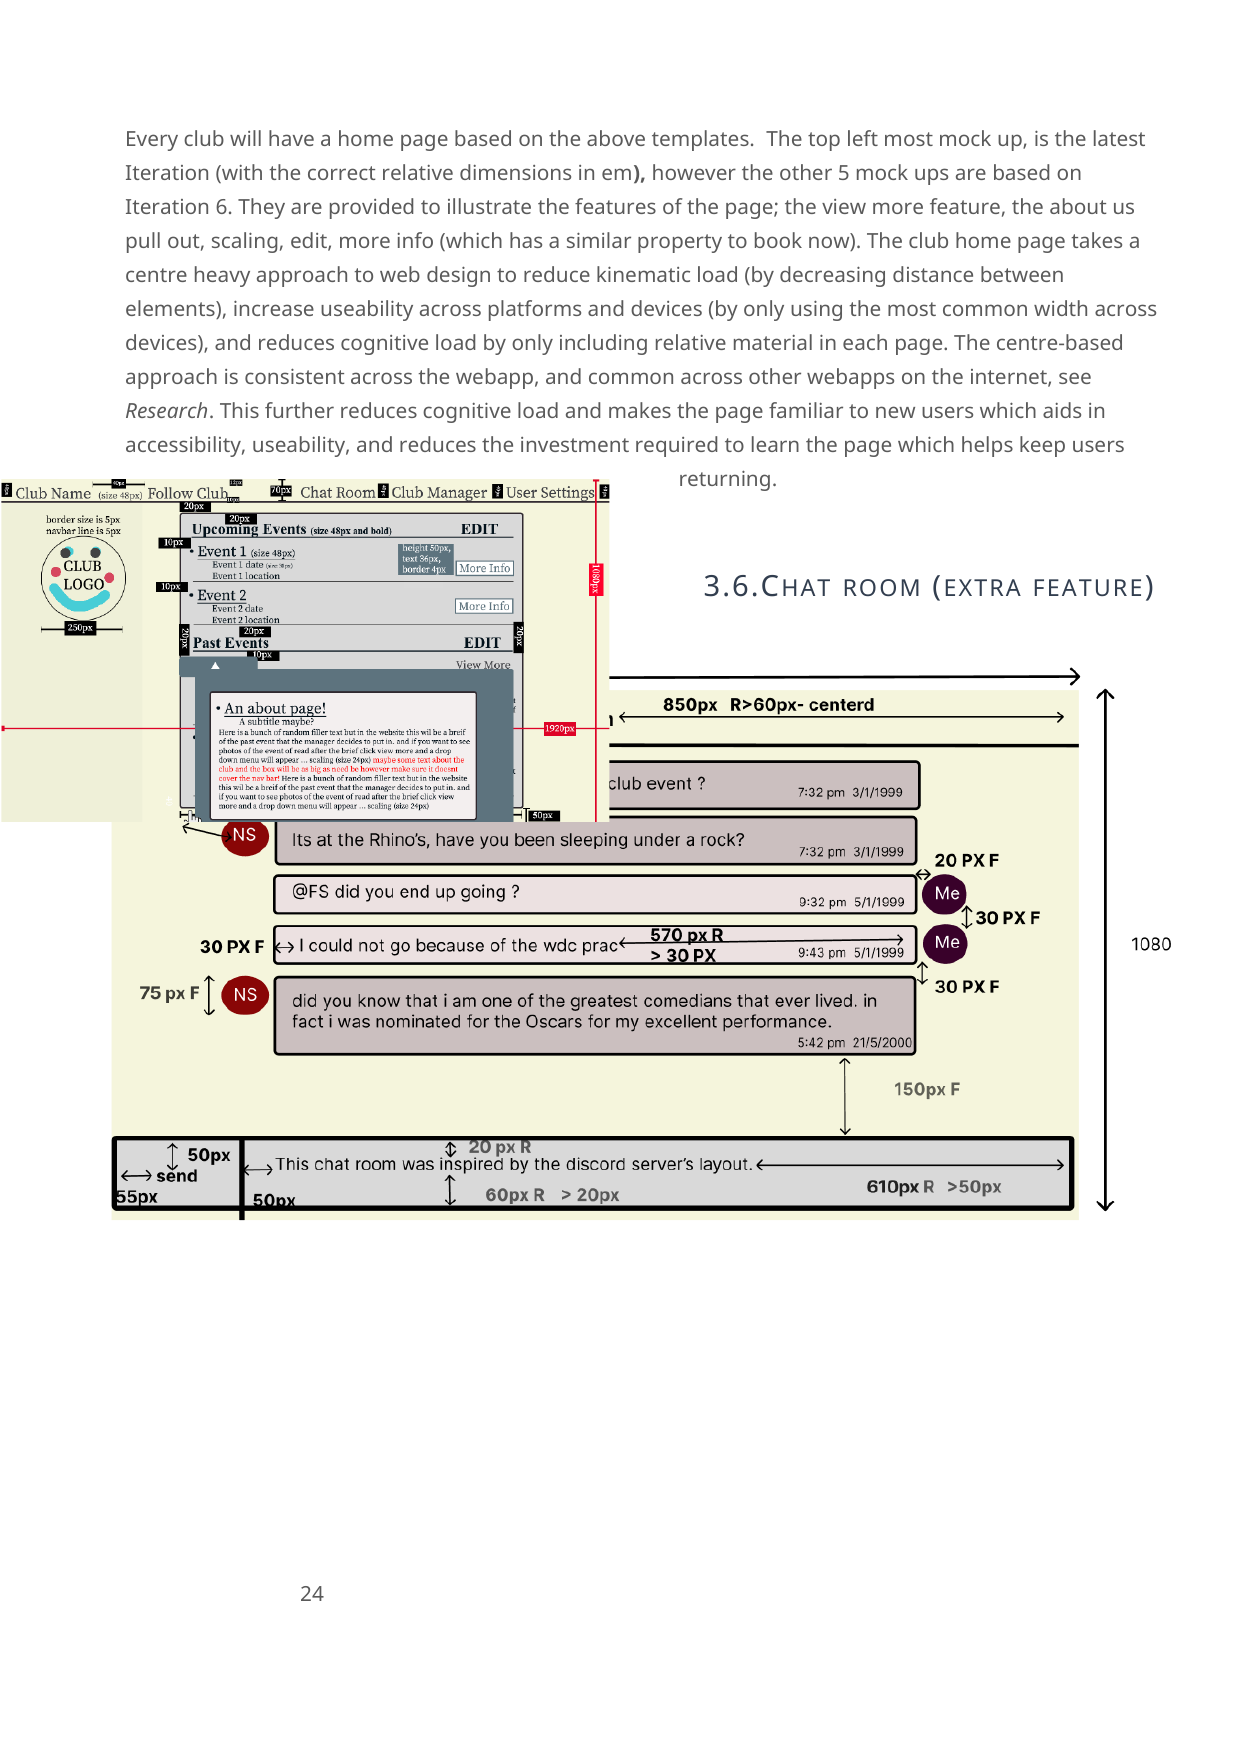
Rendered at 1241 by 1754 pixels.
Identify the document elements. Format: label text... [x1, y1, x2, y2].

subtitle 3.6.Chat room (extra feature) [609, 566, 1165, 605]
text Every club will have a home page based on the above templates. The top left most mock up, is the latest Iteration (with the correct relative dimensions in em), however the other 5 mock ups are based on Iteration 6. They are provided to illustrate the features of the page; the view more feature, the about us pull out, scaling, edit, more info (which has a similar property to book now). The club home page takes a centre heavy approach to web design to reduce kinematic load (by decreasing distance between elements), increase useability across platforms and devices (by only using the most common width across devices), and reduces cognitive load by only including relative material in each page. The centre-based approach is consistent across the webapp, and common across other webapps on the internet, see Research. This further reduces cognitive load and makes the page familiar to new users which aids in accessibility, useability, and reduces the investment required to learn the page which helps keep users returning. [125, 124, 1165, 493]
picture [0, 479, 1182, 1233]
